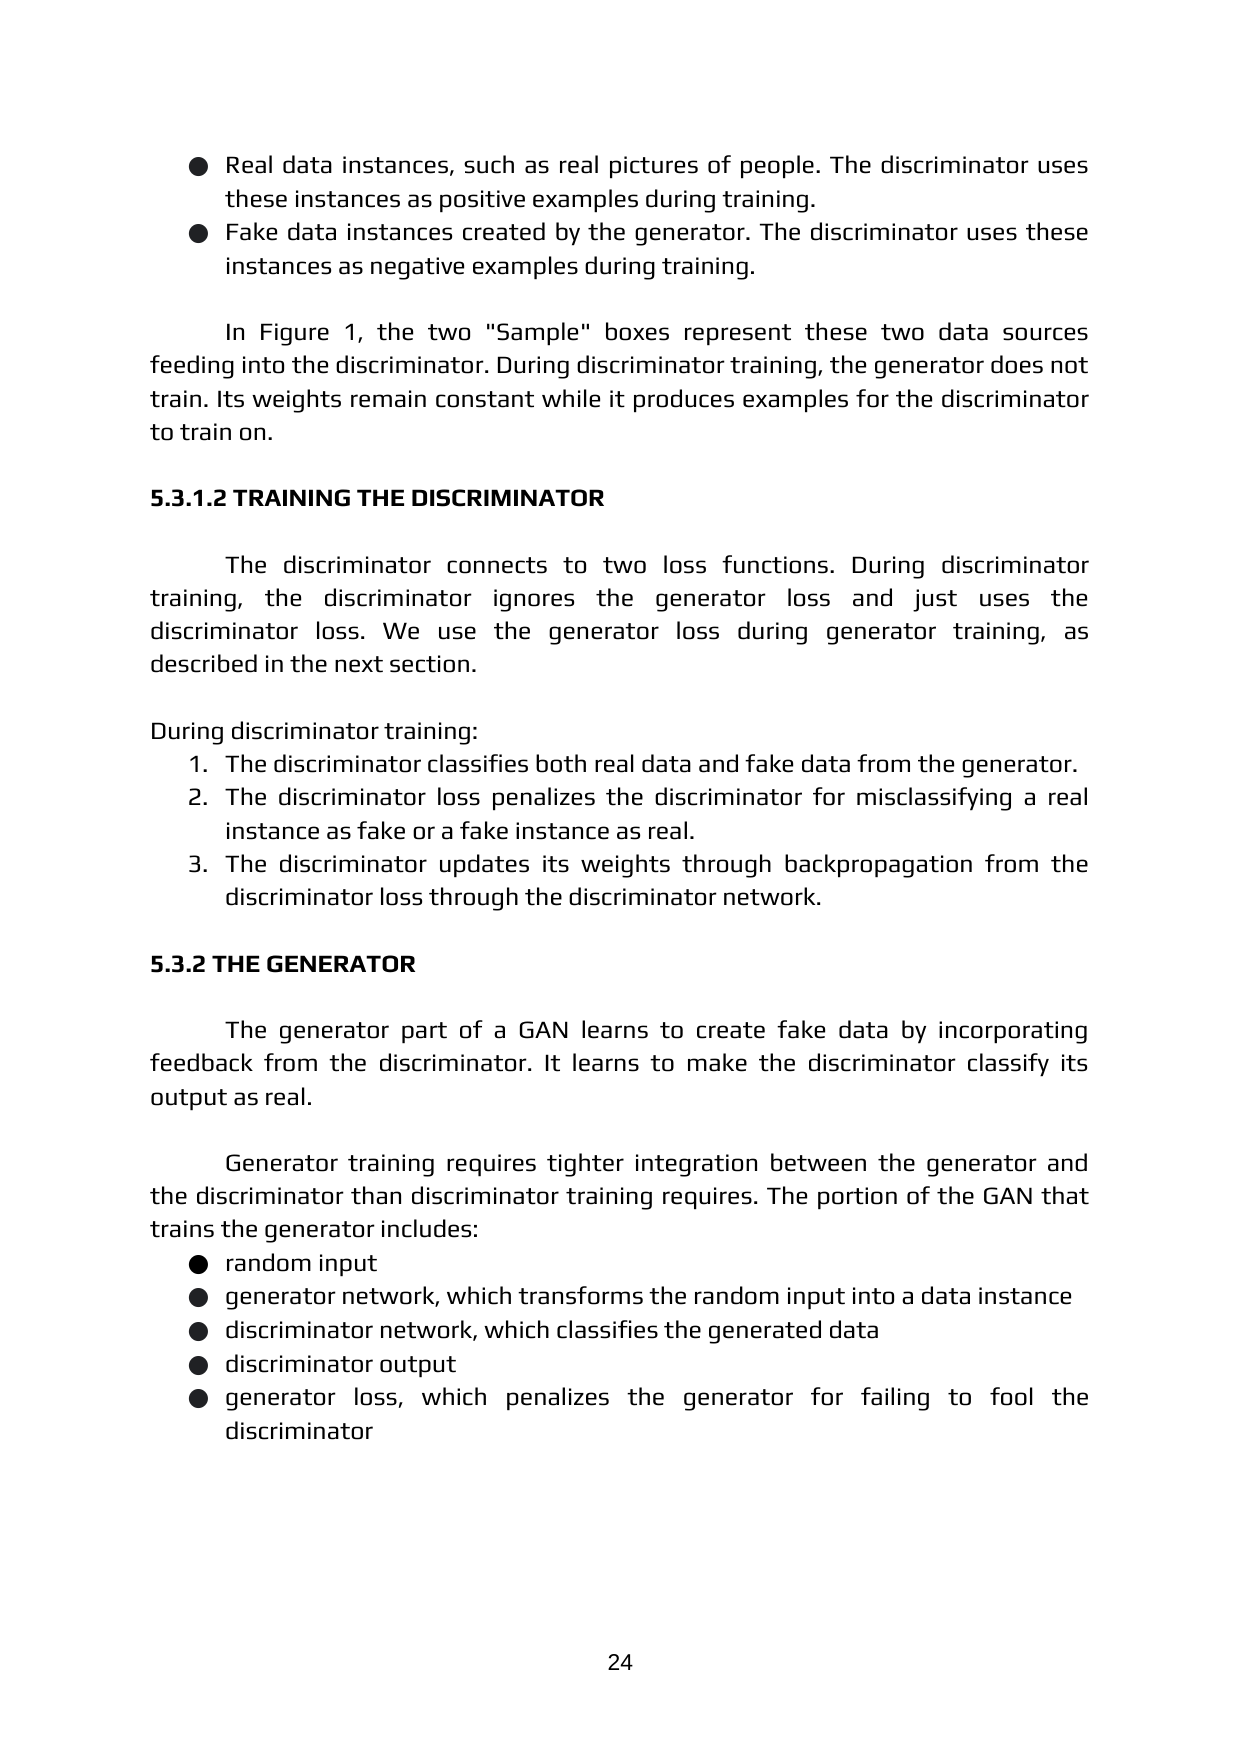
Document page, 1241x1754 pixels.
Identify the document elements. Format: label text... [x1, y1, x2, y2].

list discriminator output [187, 1348, 1090, 1378]
list The discriminator loss penalizes the discriminator for misclassifying a real instance as fake or a fake instance as real. [187, 782, 1090, 844]
text The generator part of a GAN learns to create fake data by incorporating feedback from the discriminator. It learns to make the discriminator classify its output as real. [150, 1015, 1090, 1110]
list generator loss, which penalizes the generator for failing to fool the discriminator [187, 1382, 1090, 1445]
text The discriminator connects to two loss functions. During discriminator training, the discriminator ignores the generator loss and just uses the discriminator loss. We use the generator loss during generator training, as described in the next section. [150, 550, 1090, 678]
list Real data instances, such as real pictures of people. The discriminator uses these instances as positive examples during training. [187, 150, 1090, 213]
text 5.3.1.2 TRAINING THE DISCRIMINATOR [150, 483, 1090, 512]
list generator network, which transforms the random input into a data instance [187, 1281, 1090, 1310]
list discriminator network, which classifies the generated data [187, 1315, 1090, 1344]
list The discriminator classifies both real data and fake data from the generator. [187, 749, 1090, 778]
list The discriminator updates its weights through backpropagation from the discriminator loss through the discriminator network. [187, 849, 1090, 911]
text Generator training requires tighter integration between the generator and the discriminator than discriminator training requires. The portion of the GAN that trains the generator includes: [150, 1148, 1090, 1243]
text During discriminator training: [150, 716, 1090, 745]
list random input [187, 1248, 1090, 1277]
list Fake data instances created by the generator. The discriminator uses these instances as negative examples during training. [187, 217, 1090, 280]
text In Figure 1, the two "Sample" boxes represent these two data sources feeding into the discriminator. During discriminator training, the generator does not train. Its weights remain constant while it produces examples for the discriminator to train on. [150, 317, 1090, 446]
text 5.3.2 THE GENERATOR [150, 948, 1090, 977]
